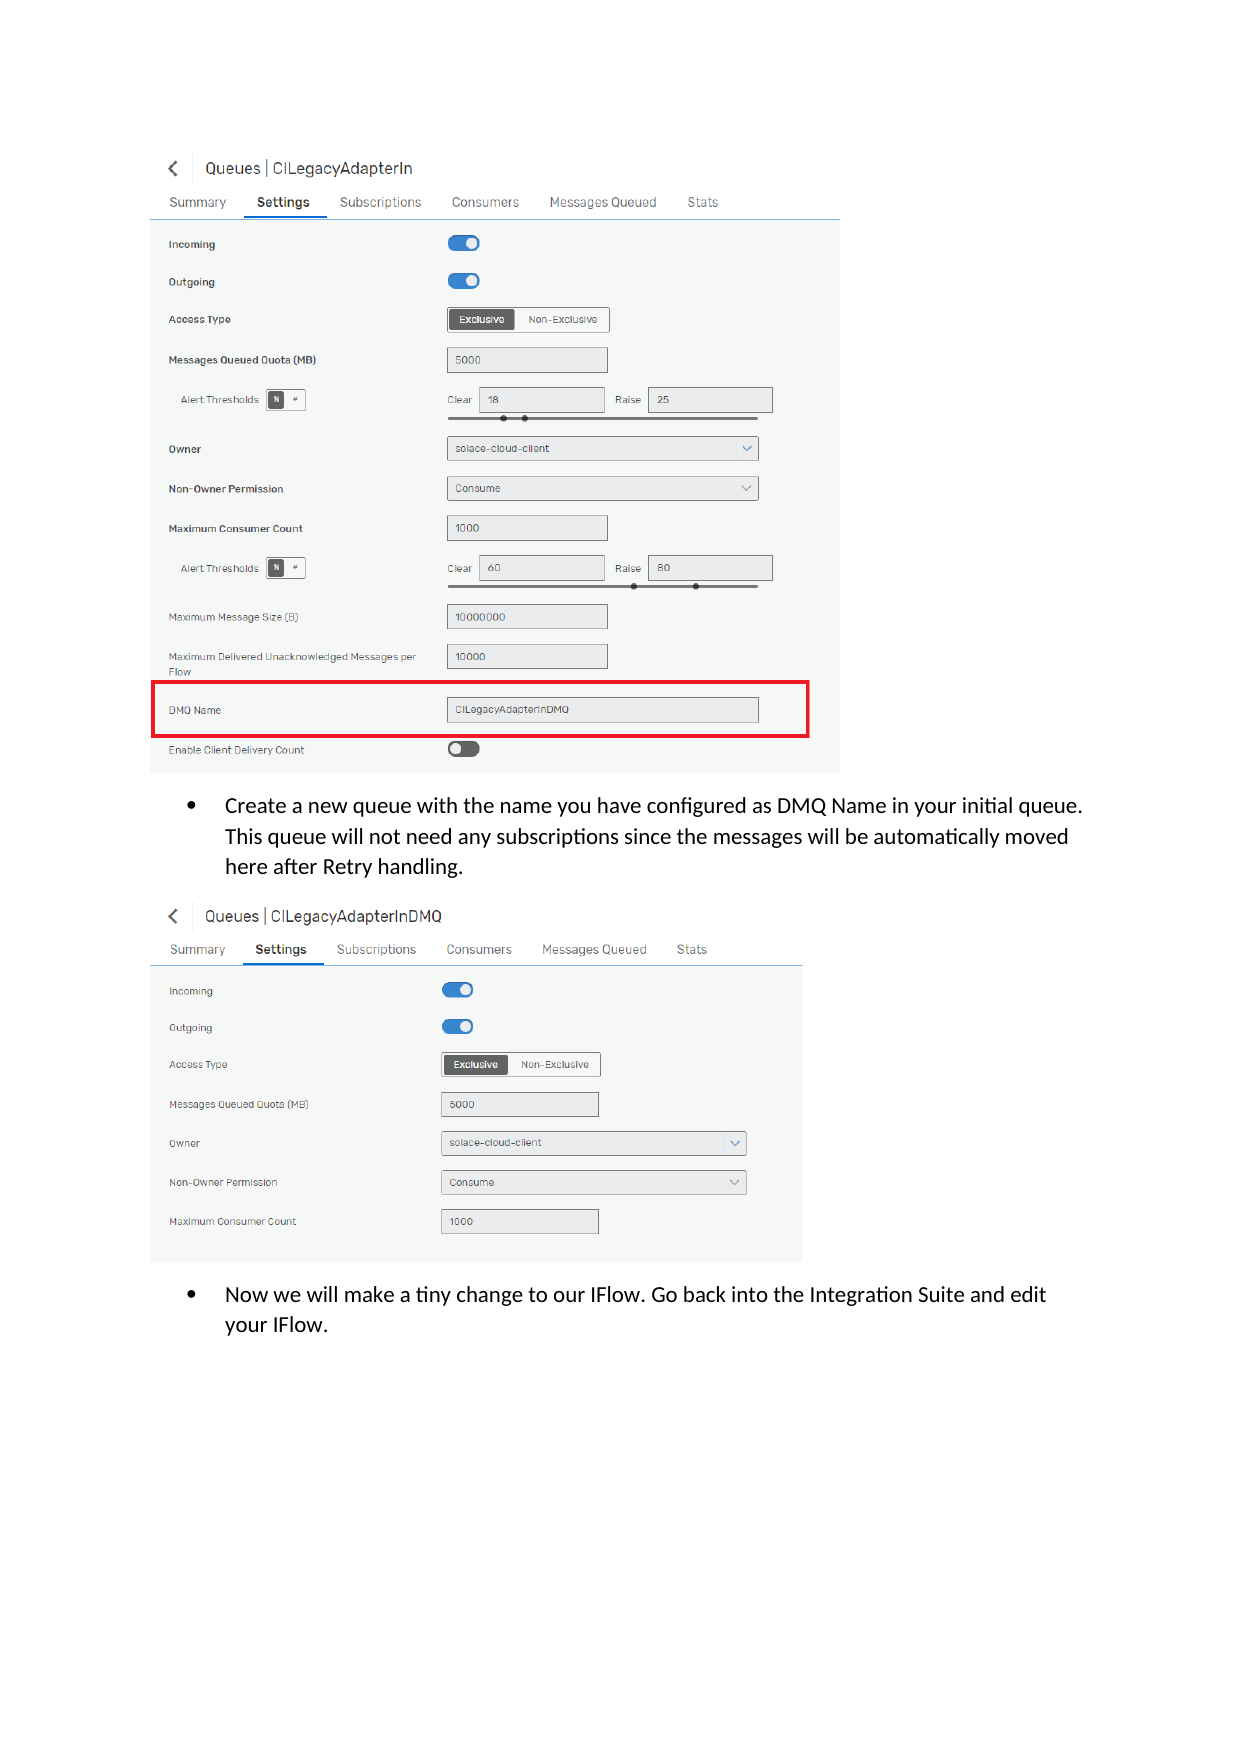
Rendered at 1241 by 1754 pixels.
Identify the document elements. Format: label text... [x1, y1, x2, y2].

picture [150, 898, 803, 1262]
picture [150, 150, 840, 773]
list Now we will make a tiny change to our IFlow. Go back into the Integration Suite and edit your IFlow. [187, 1280, 1090, 1339]
list Create a new queue with the name you have configured as DMQ Name in your initial queue. This queue will not need any subscriptions since the messages will be automatically moved here after Retry handling. [187, 792, 1090, 880]
